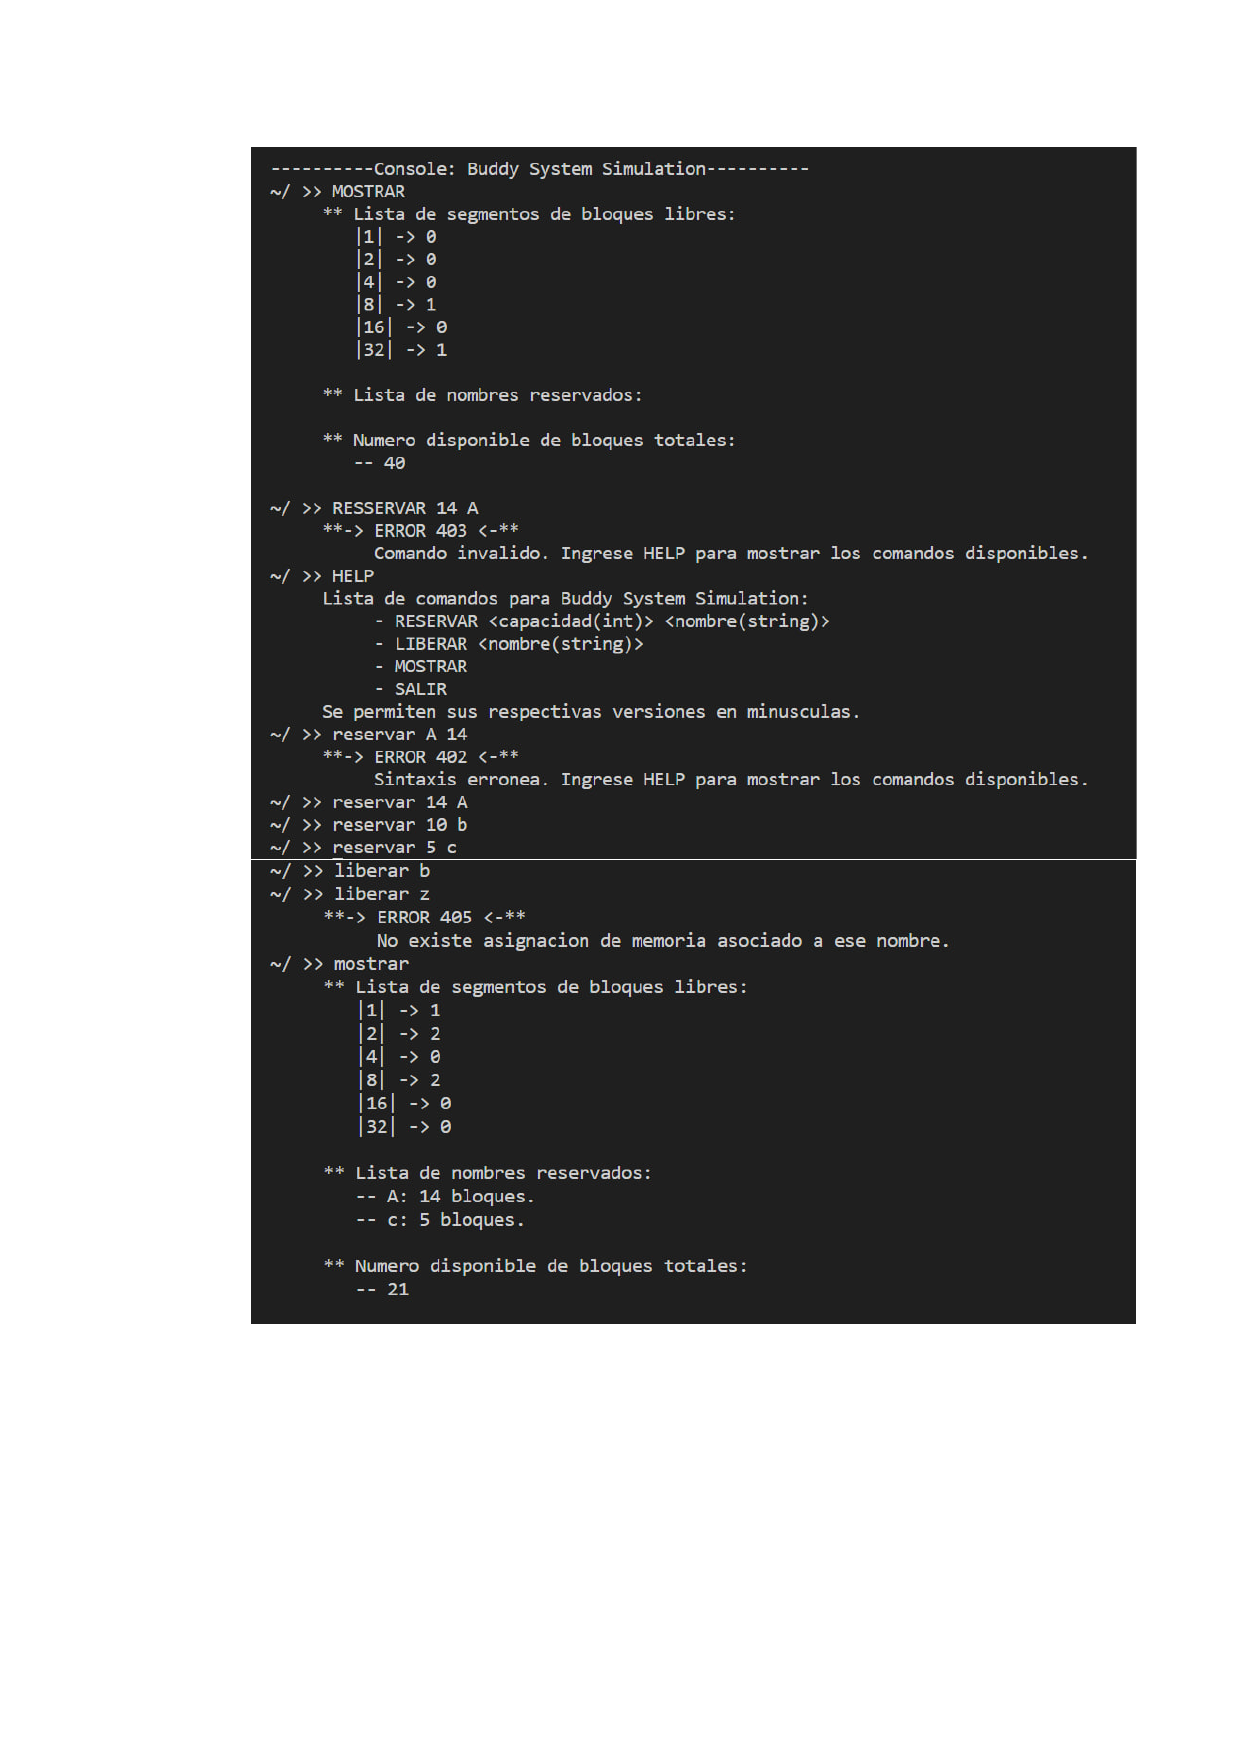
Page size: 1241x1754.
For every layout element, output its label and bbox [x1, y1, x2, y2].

picture [251, 147, 1137, 859]
picture [251, 860, 1136, 1324]
